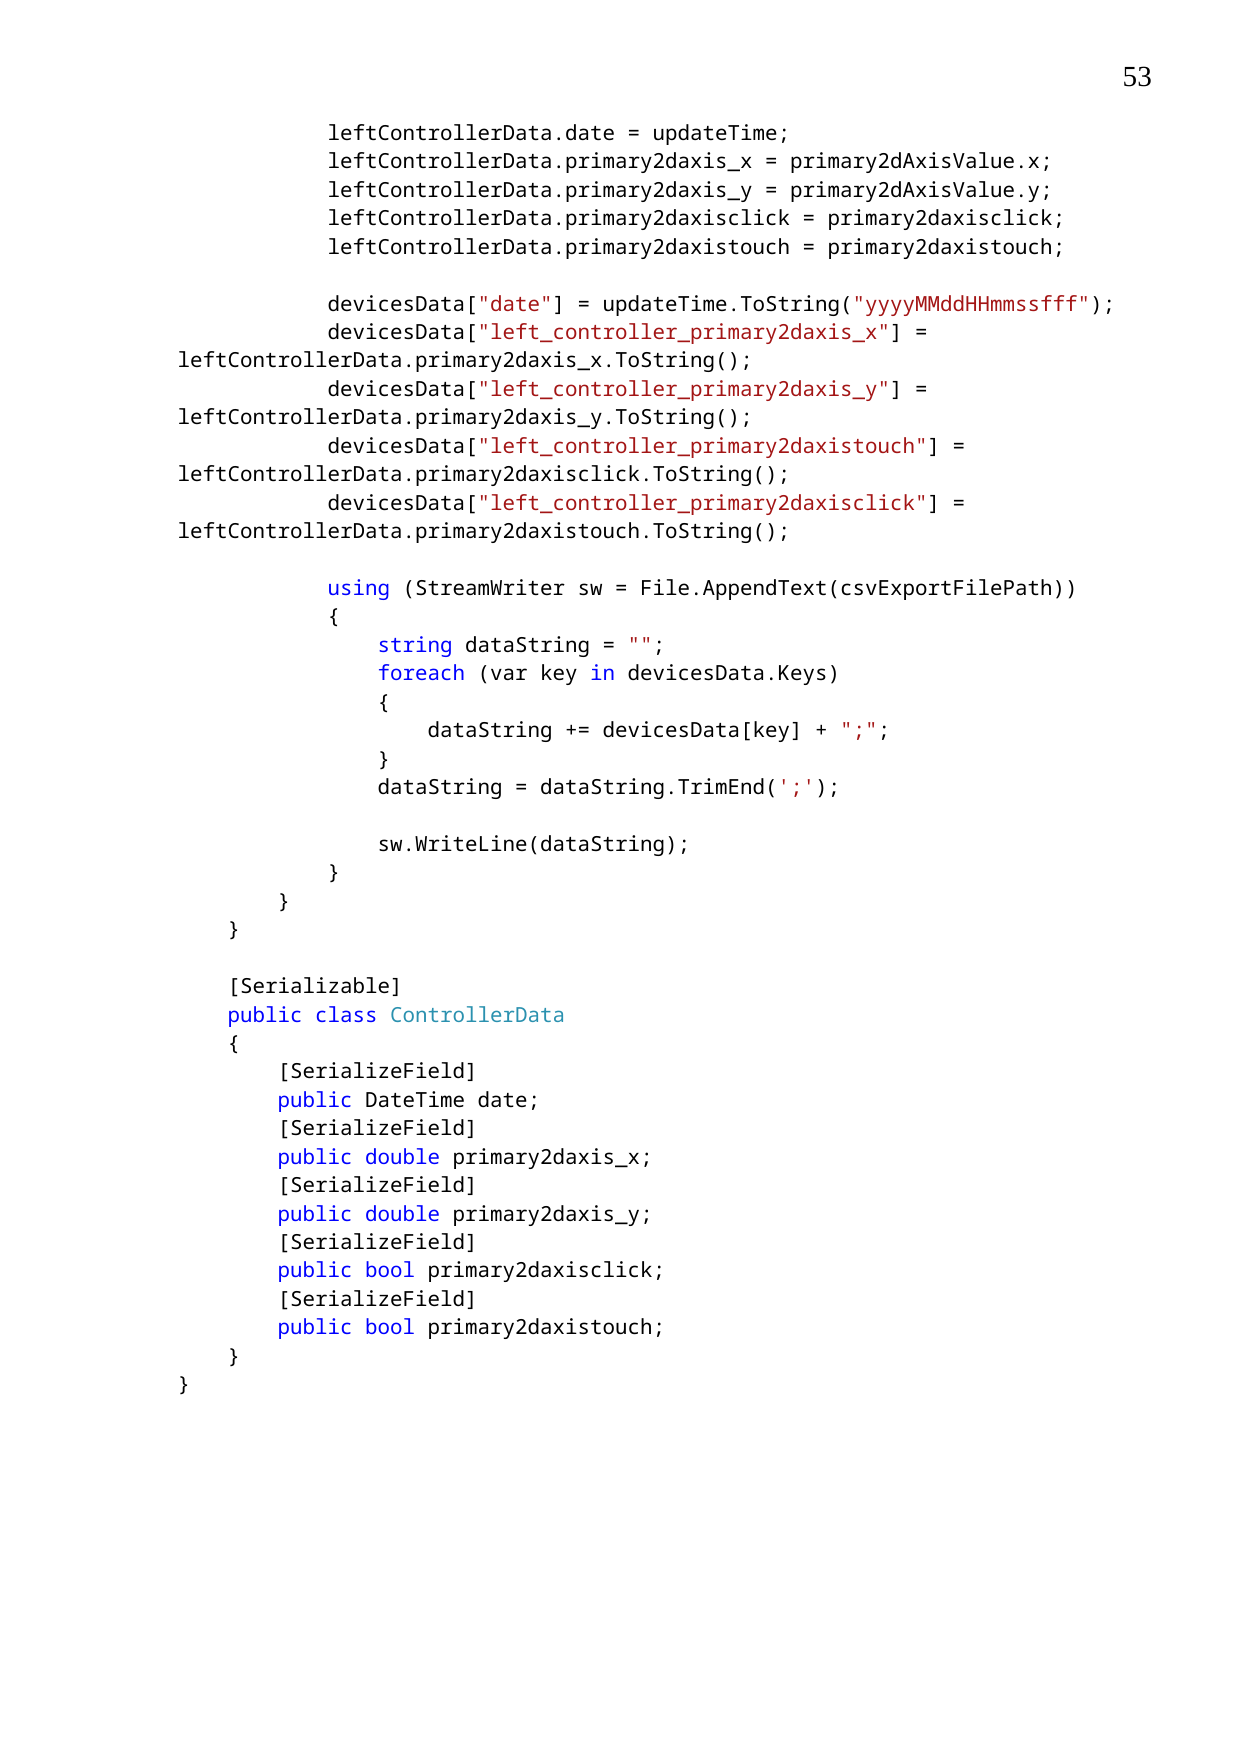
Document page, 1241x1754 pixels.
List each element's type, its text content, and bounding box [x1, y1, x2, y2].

text public double primary2daxis_x; [177, 1142, 1152, 1170]
text [SerializeField] [177, 1057, 1152, 1085]
text { [177, 687, 1152, 715]
text dataString += devicesData[key] + ";"; [177, 715, 1152, 744]
text devicesData["date"] = updateTime.ToString("yyyyMMddHHmmssfff"); [177, 289, 1152, 317]
text } [177, 886, 1152, 914]
text } [177, 1341, 1152, 1369]
text using (StreamWriter sw = File.AppendText(csvExportFilePath)) [177, 573, 1152, 602]
text leftControllerData.primary2daxistouch = primary2daxistouch; [177, 232, 1152, 260]
text public DateTime date; [177, 1085, 1152, 1113]
text [SerializeField] [177, 1113, 1152, 1142]
text sw.WriteLine(dataString); [177, 829, 1152, 857]
text string dataString = ""; [177, 630, 1152, 658]
text leftControllerData.primary2daxis_x = primary2dAxisValue.x; [177, 147, 1152, 175]
text { [177, 1028, 1152, 1057]
text devicesData["left_controller_primary2daxistouch"] = leftControllerData.primary2daxisclick.ToString(); [177, 431, 1152, 488]
text } [177, 857, 1152, 886]
text devicesData["left_controller_primary2daxis_x"] = leftControllerData.primary2daxis_x.ToString(); [177, 317, 1152, 374]
text leftControllerData.primary2daxis_y = primary2dAxisValue.y; [177, 175, 1152, 203]
text { [177, 602, 1152, 630]
text leftControllerData.date = updateTime; [177, 118, 1152, 147]
text devicesData["left_controller_primary2daxis_y"] = leftControllerData.primary2daxis_y.ToString(); [177, 374, 1152, 431]
text public bool primary2daxistouch; [177, 1312, 1152, 1341]
text public bool primary2daxisclick; [177, 1256, 1152, 1284]
text devicesData["left_controller_primary2daxisclick"] = leftControllerData.primary2daxistouch.ToString(); [177, 488, 1152, 545]
text [SerializeField] [177, 1284, 1152, 1312]
text } [177, 914, 1152, 943]
text public double primary2daxis_y; [177, 1199, 1152, 1227]
text [SerializeField] [177, 1227, 1152, 1256]
text } [177, 744, 1152, 772]
text } [177, 1369, 1152, 1398]
text [Serializable] [177, 971, 1152, 1000]
text foreach (var key in devicesData.Keys) [177, 658, 1152, 687]
text dataString = dataString.TrimEnd(';'); [177, 772, 1152, 801]
text public class ControllerData [177, 1000, 1152, 1028]
text leftControllerData.primary2daxisclick = primary2daxisclick; [177, 203, 1152, 232]
text [SerializeField] [177, 1170, 1152, 1199]
